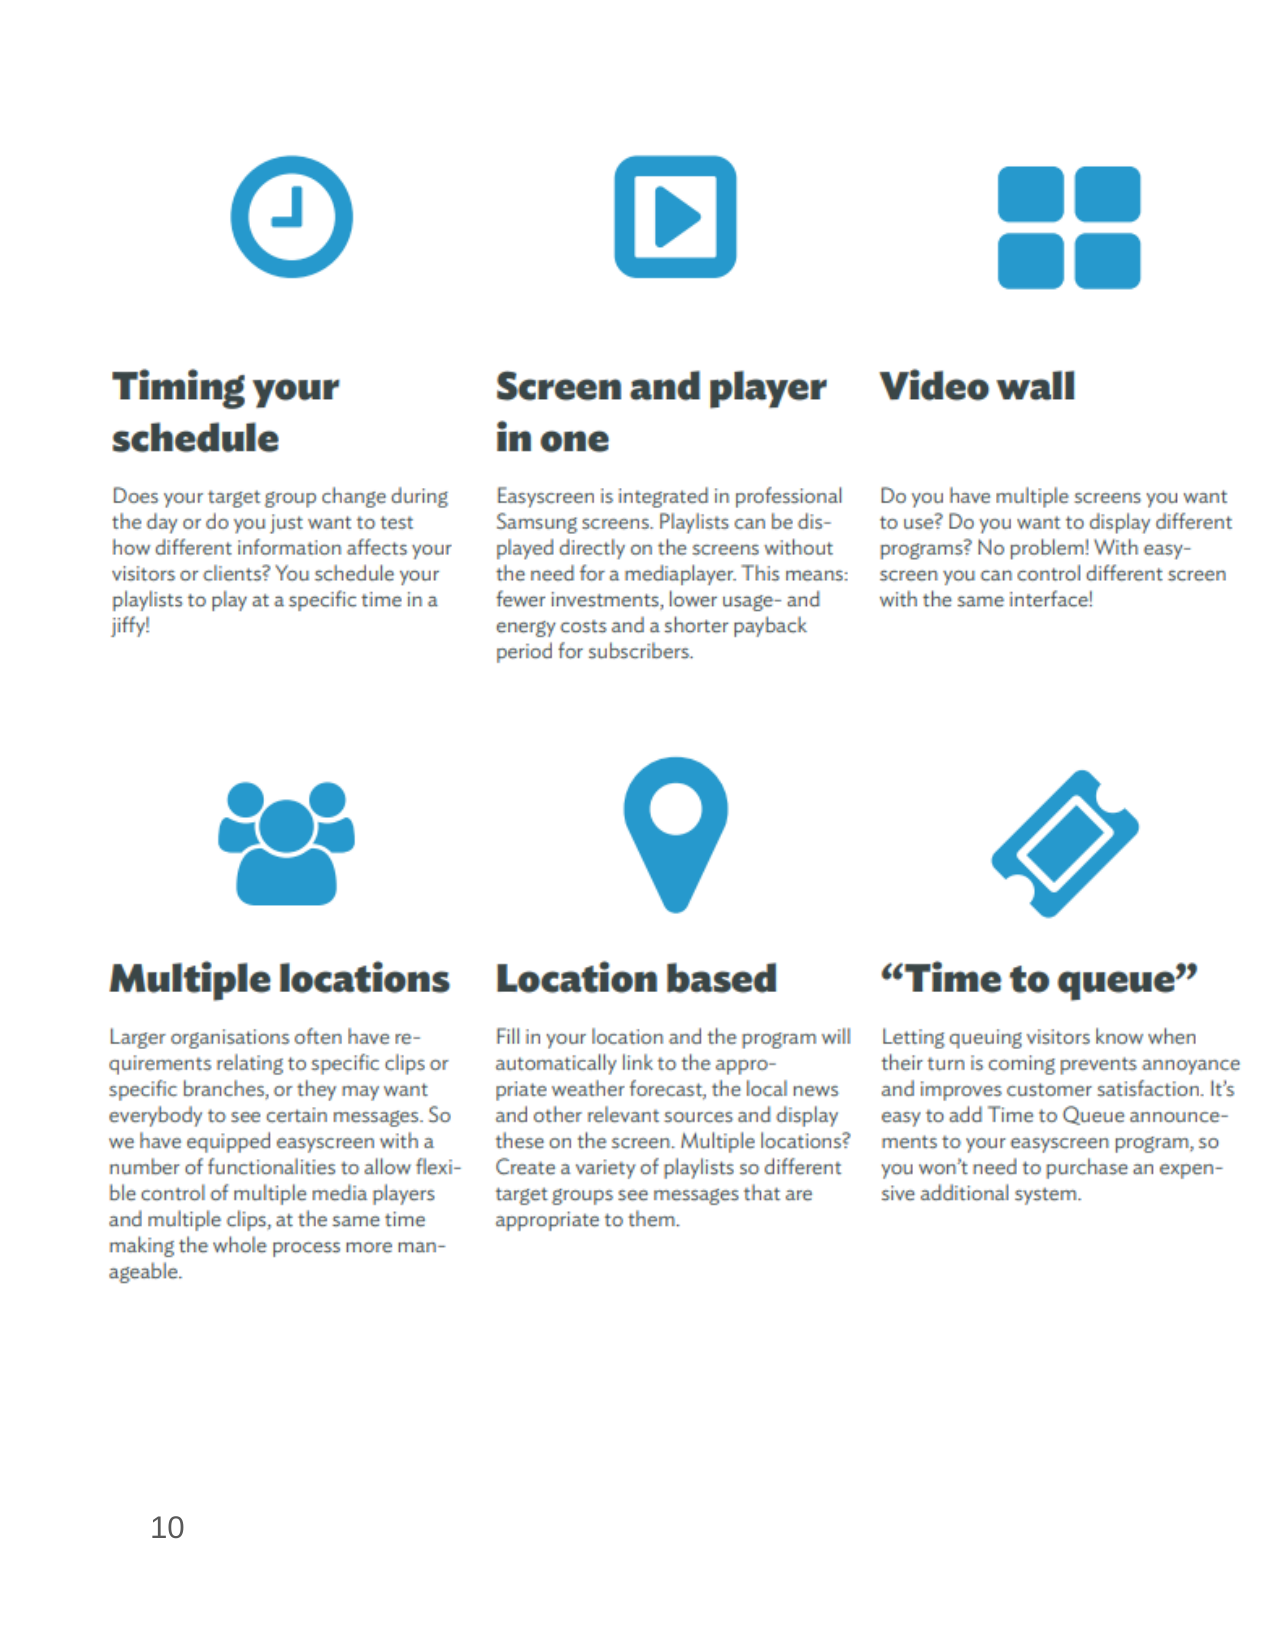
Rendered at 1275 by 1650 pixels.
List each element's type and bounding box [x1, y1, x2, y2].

picture [91, 738, 1256, 1290]
picture [91, 150, 1252, 673]
